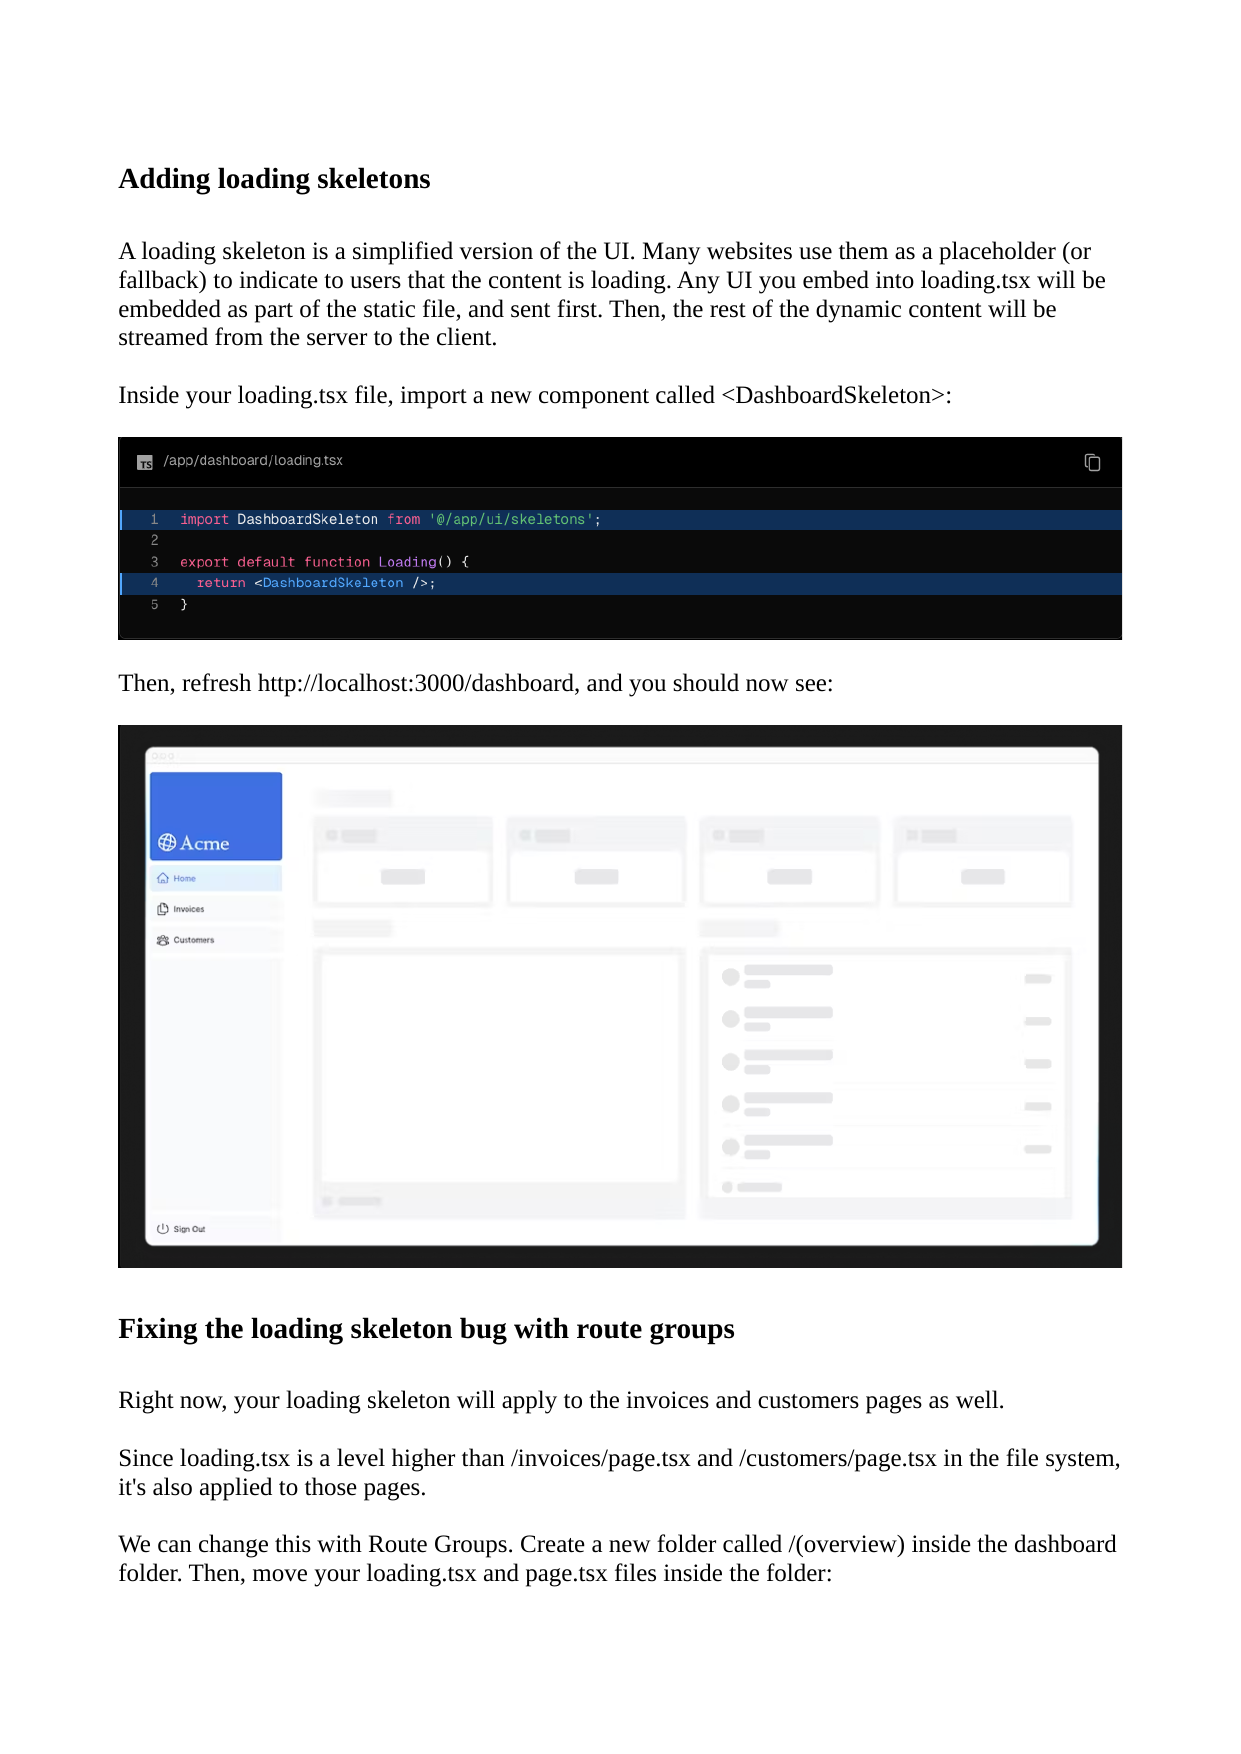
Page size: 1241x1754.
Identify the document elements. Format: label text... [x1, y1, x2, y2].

text Then, refresh http://localhost:3000/dashboard, and you should now see: [118, 668, 1122, 697]
picture [118, 725, 1123, 1268]
text Inside your loading.tsx file, import a new component called <DashboardSkeleton>: [118, 380, 1122, 409]
text We can change this with Route Groups. Create a new folder called /(overview) inside the dashboard folder. Then, move your loading.tsx and page.tsx files inside the folder: [118, 1529, 1122, 1587]
text Since loading.tsx is a level higher than /invoices/page.tsx and /customers/page.tsx in the file system, it's also applied to those pages. [118, 1443, 1122, 1501]
text A loading skeleton is a simplified version of the UI. Many websites use them as a placeholder (or fallback) to indicate to users that the content is loading. Any UI you embed into loading.tsx will be embedded as part of the static file, and sent first. Then, the rest of the dynamic content will be streamed from the server to the client. [118, 236, 1122, 351]
subtitle Adding loading skeletons [118, 161, 1122, 195]
subtitle Fixing the loading skeleton bug with route groups [118, 1311, 1122, 1344]
text Right now, your loading skeleton will apply to the invoices and customers pages as well. [118, 1386, 1122, 1414]
picture [118, 437, 1123, 640]
